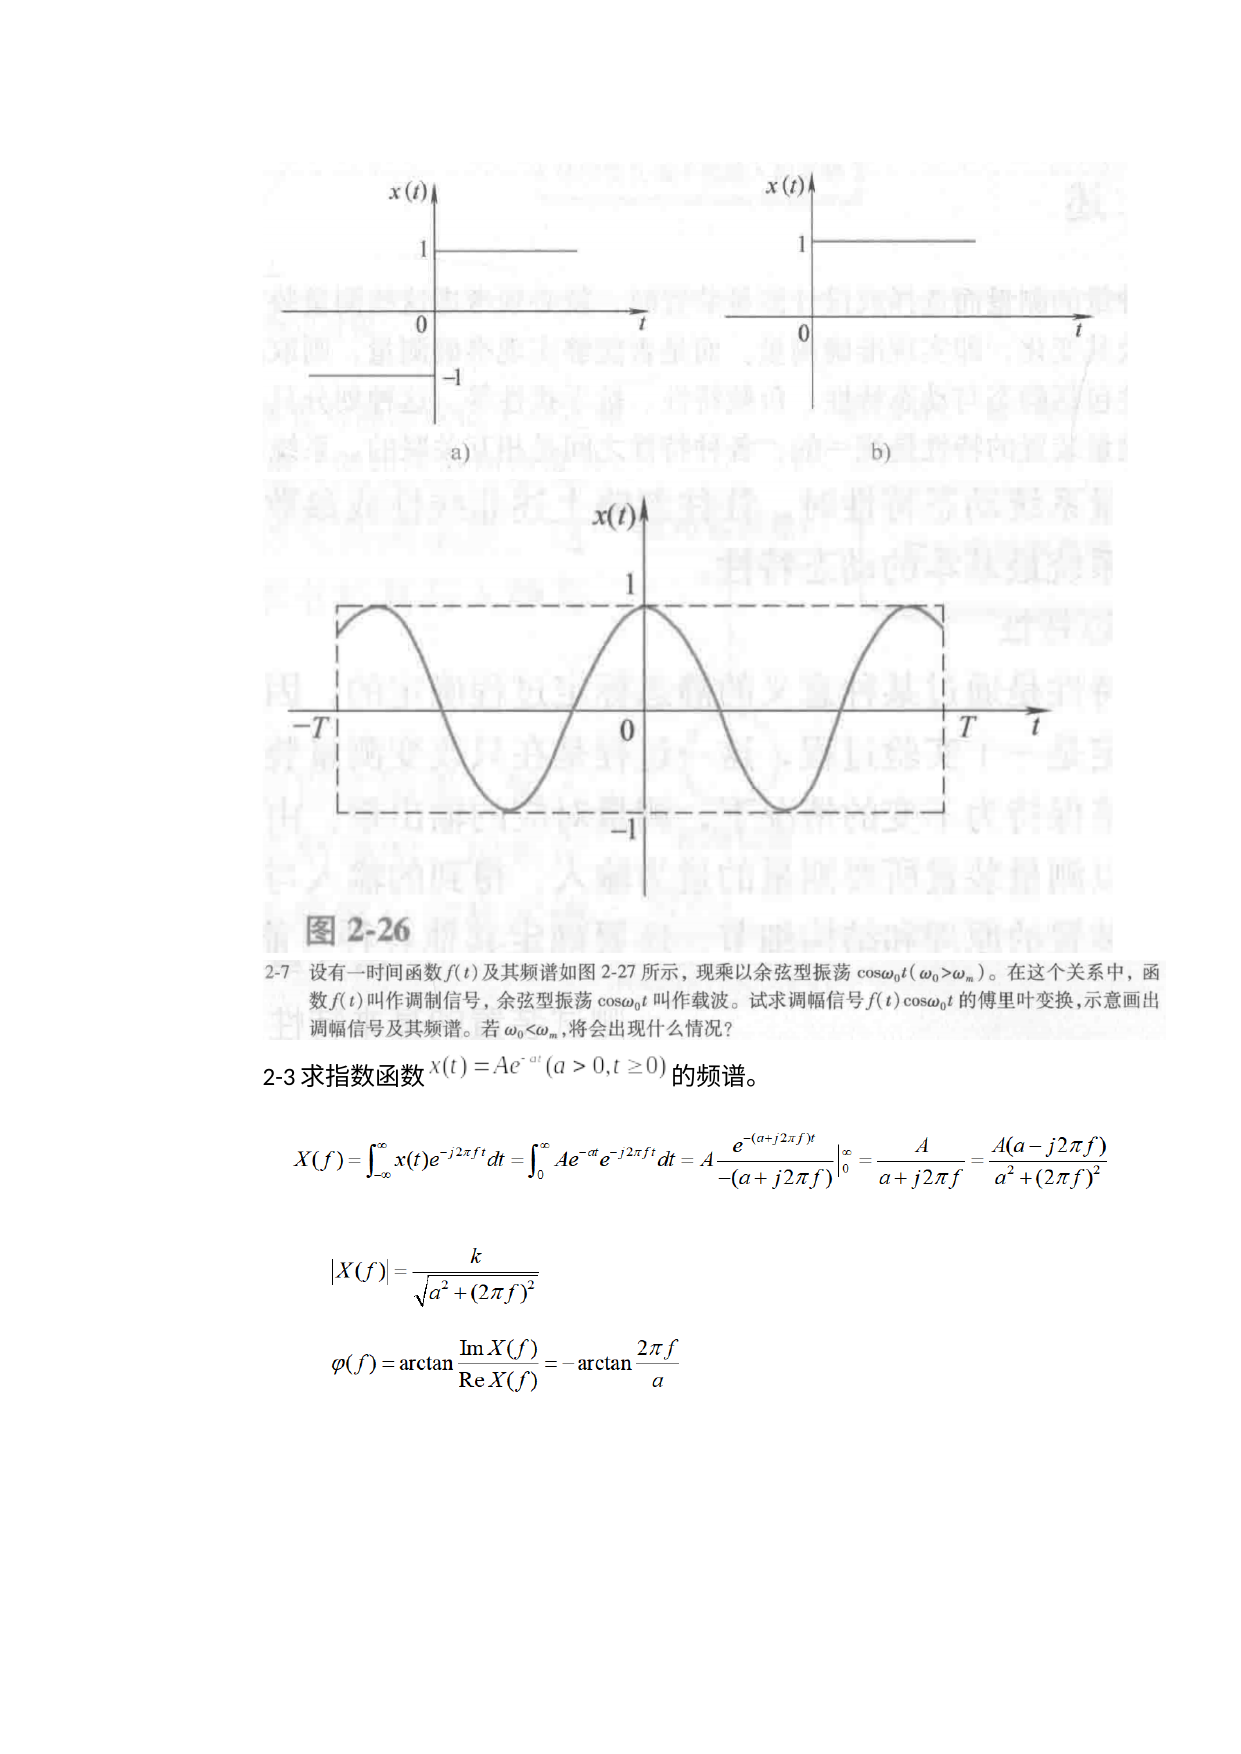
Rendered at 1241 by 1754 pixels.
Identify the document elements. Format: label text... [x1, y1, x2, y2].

picture [262, 960, 1166, 1040]
text 2-3求指数函数的频谱。 [187, 1047, 1053, 1092]
picture [262, 1101, 1128, 1421]
picture [262, 162, 1128, 472]
picture [262, 479, 1113, 953]
